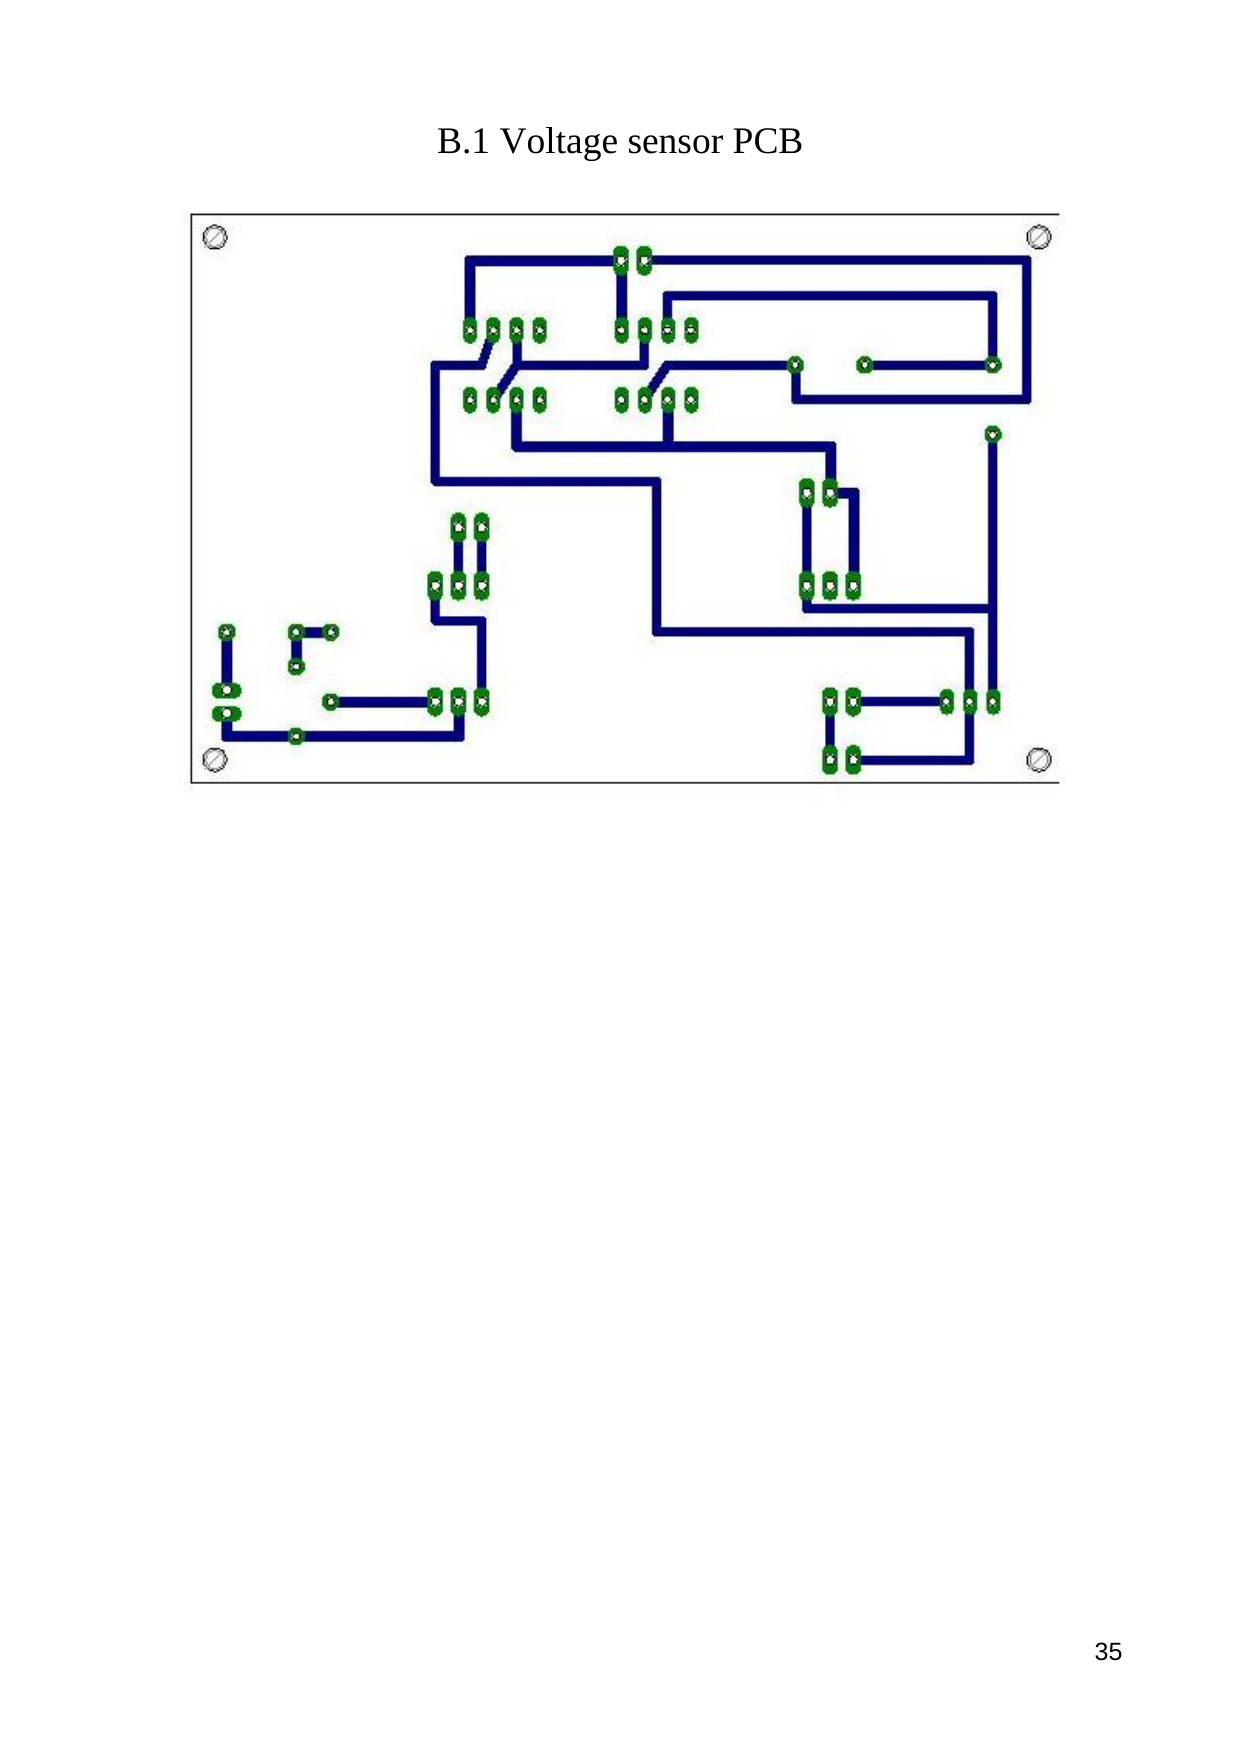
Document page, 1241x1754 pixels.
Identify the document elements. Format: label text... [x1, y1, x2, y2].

picture [118, 186, 1123, 835]
text B.1 Voltage sensor PCB [118, 118, 1122, 161]
